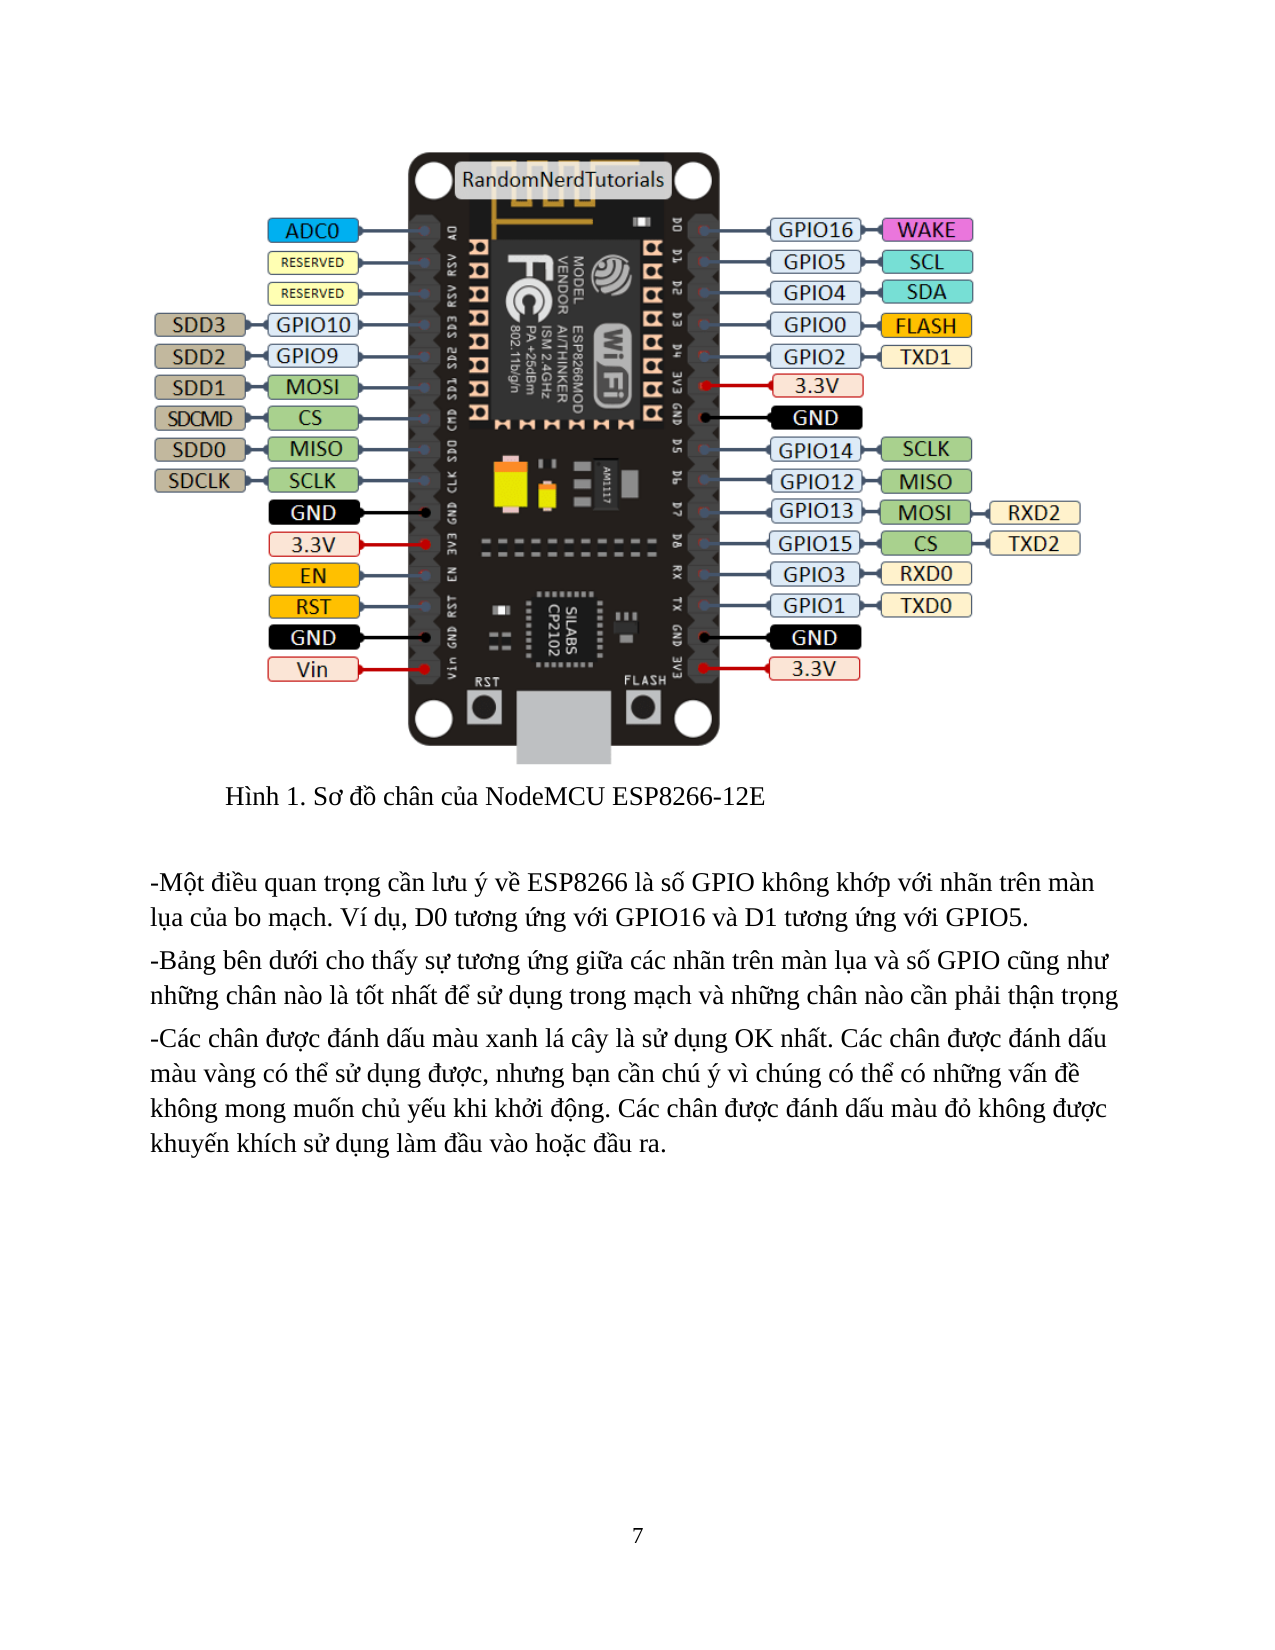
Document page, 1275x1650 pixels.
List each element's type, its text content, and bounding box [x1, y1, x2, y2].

text Hình 1. Sơ đồ chân của NodeMCU ESP8266-12E [150, 780, 1125, 811]
text -Các chân được đánh dấu màu xanh lá cây là sử dụng OK nhất. Các chân được đánh dấu màu vàng có thể sử dụng được, nhưng bạn cần chú ý vì chúng có thể có những vấn đề không mong muốn chủ yếu khi khởi động. Các chân được đánh dấu màu đỏ không được khuyến khích sử dụng làm đầu vào hoặc đầu ra. [150, 1018, 1125, 1158]
text -Bảng bên dưới cho thấy sự tương ứng giữa các nhãn trên màn lụa và số GPIO cũng như những chân nào là tốt nhất để sử dụng trong mạch và những chân nào cần phải thận trọng [150, 940, 1125, 1010]
text -Một điều quan trọng cần lưu ý về ESP8266 là số GPIO không khớp với nhãn trên màn lụa của bo mạch. Ví dụ, D0 tương ứng với GPIO16 và D1 tương ứng với GPIO5. [150, 862, 1125, 932]
picture [150, 150, 1083, 770]
